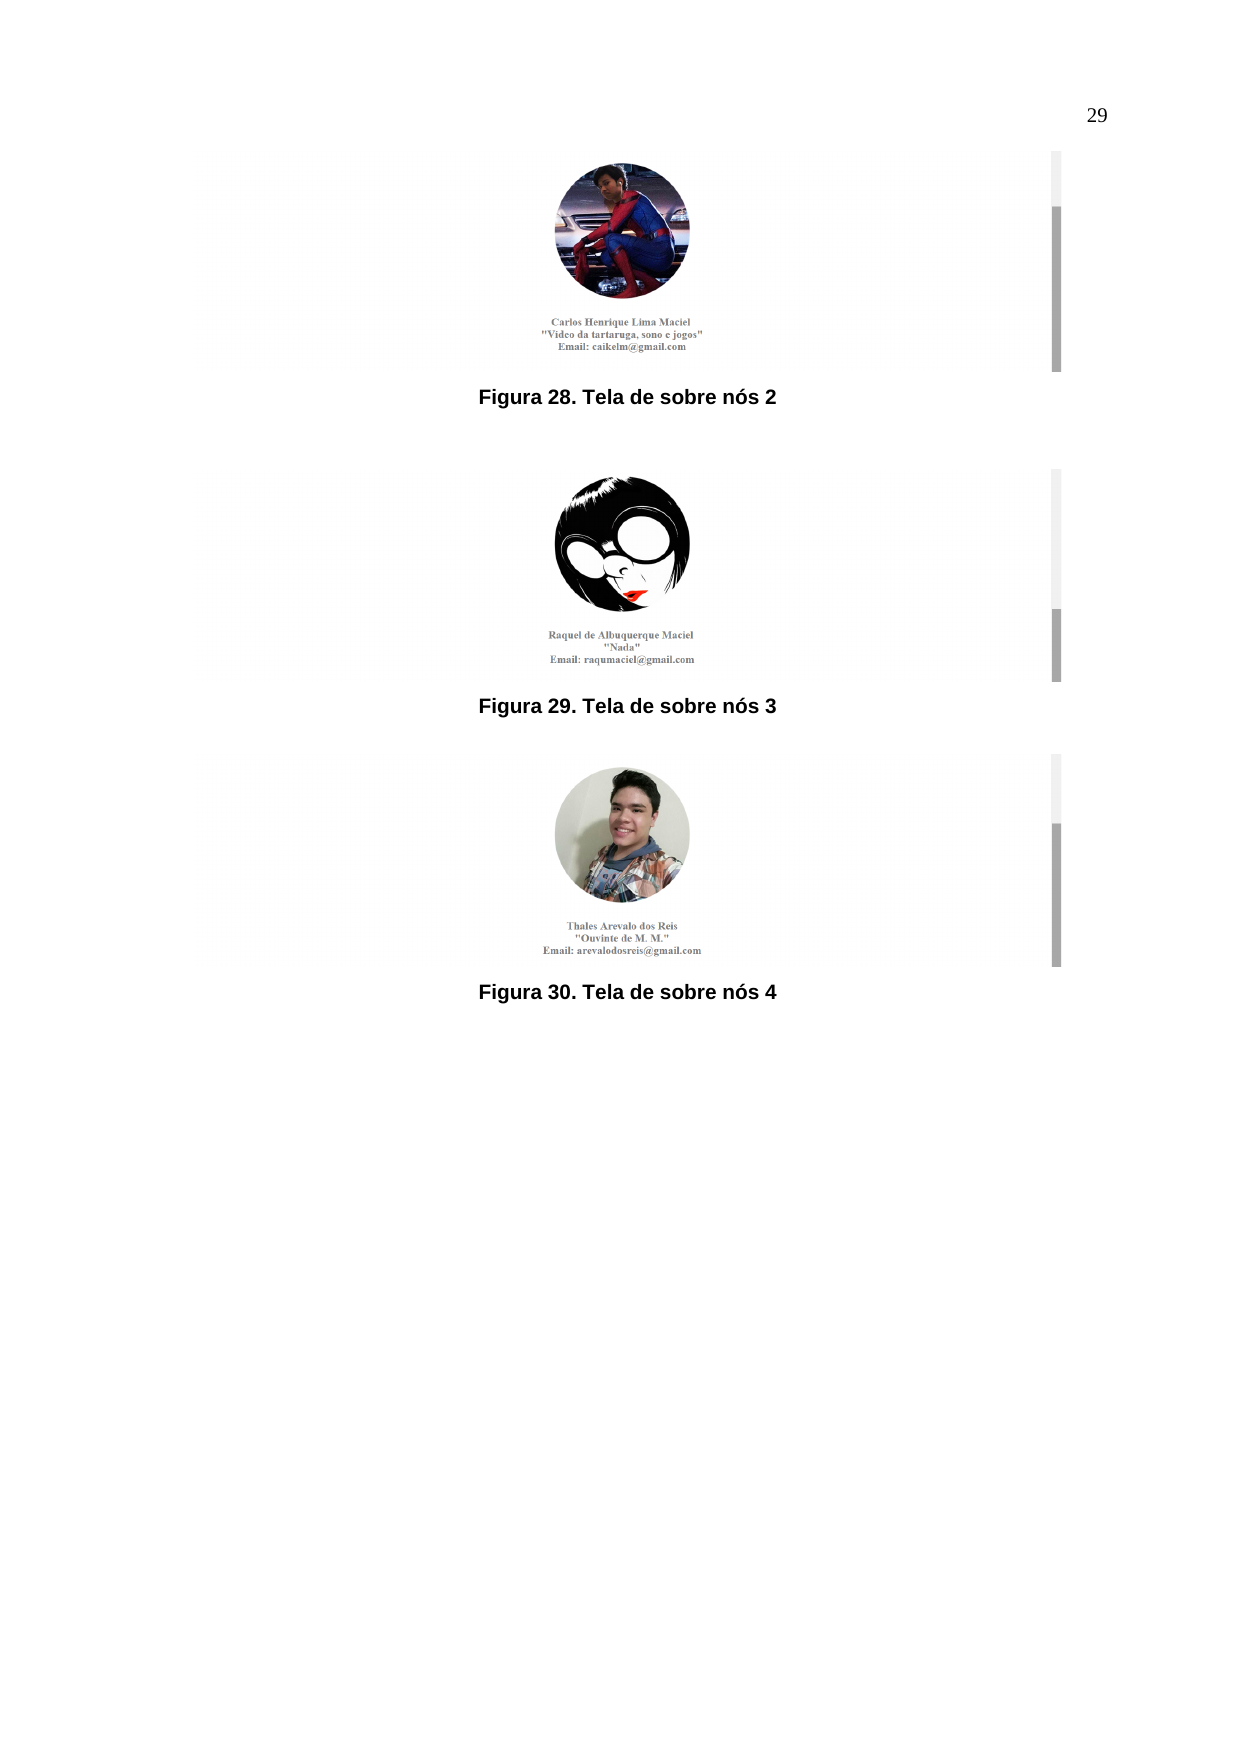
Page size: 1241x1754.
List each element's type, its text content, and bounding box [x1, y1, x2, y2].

picture [193, 754, 1062, 967]
picture [193, 151, 1062, 372]
picture [193, 469, 1062, 682]
